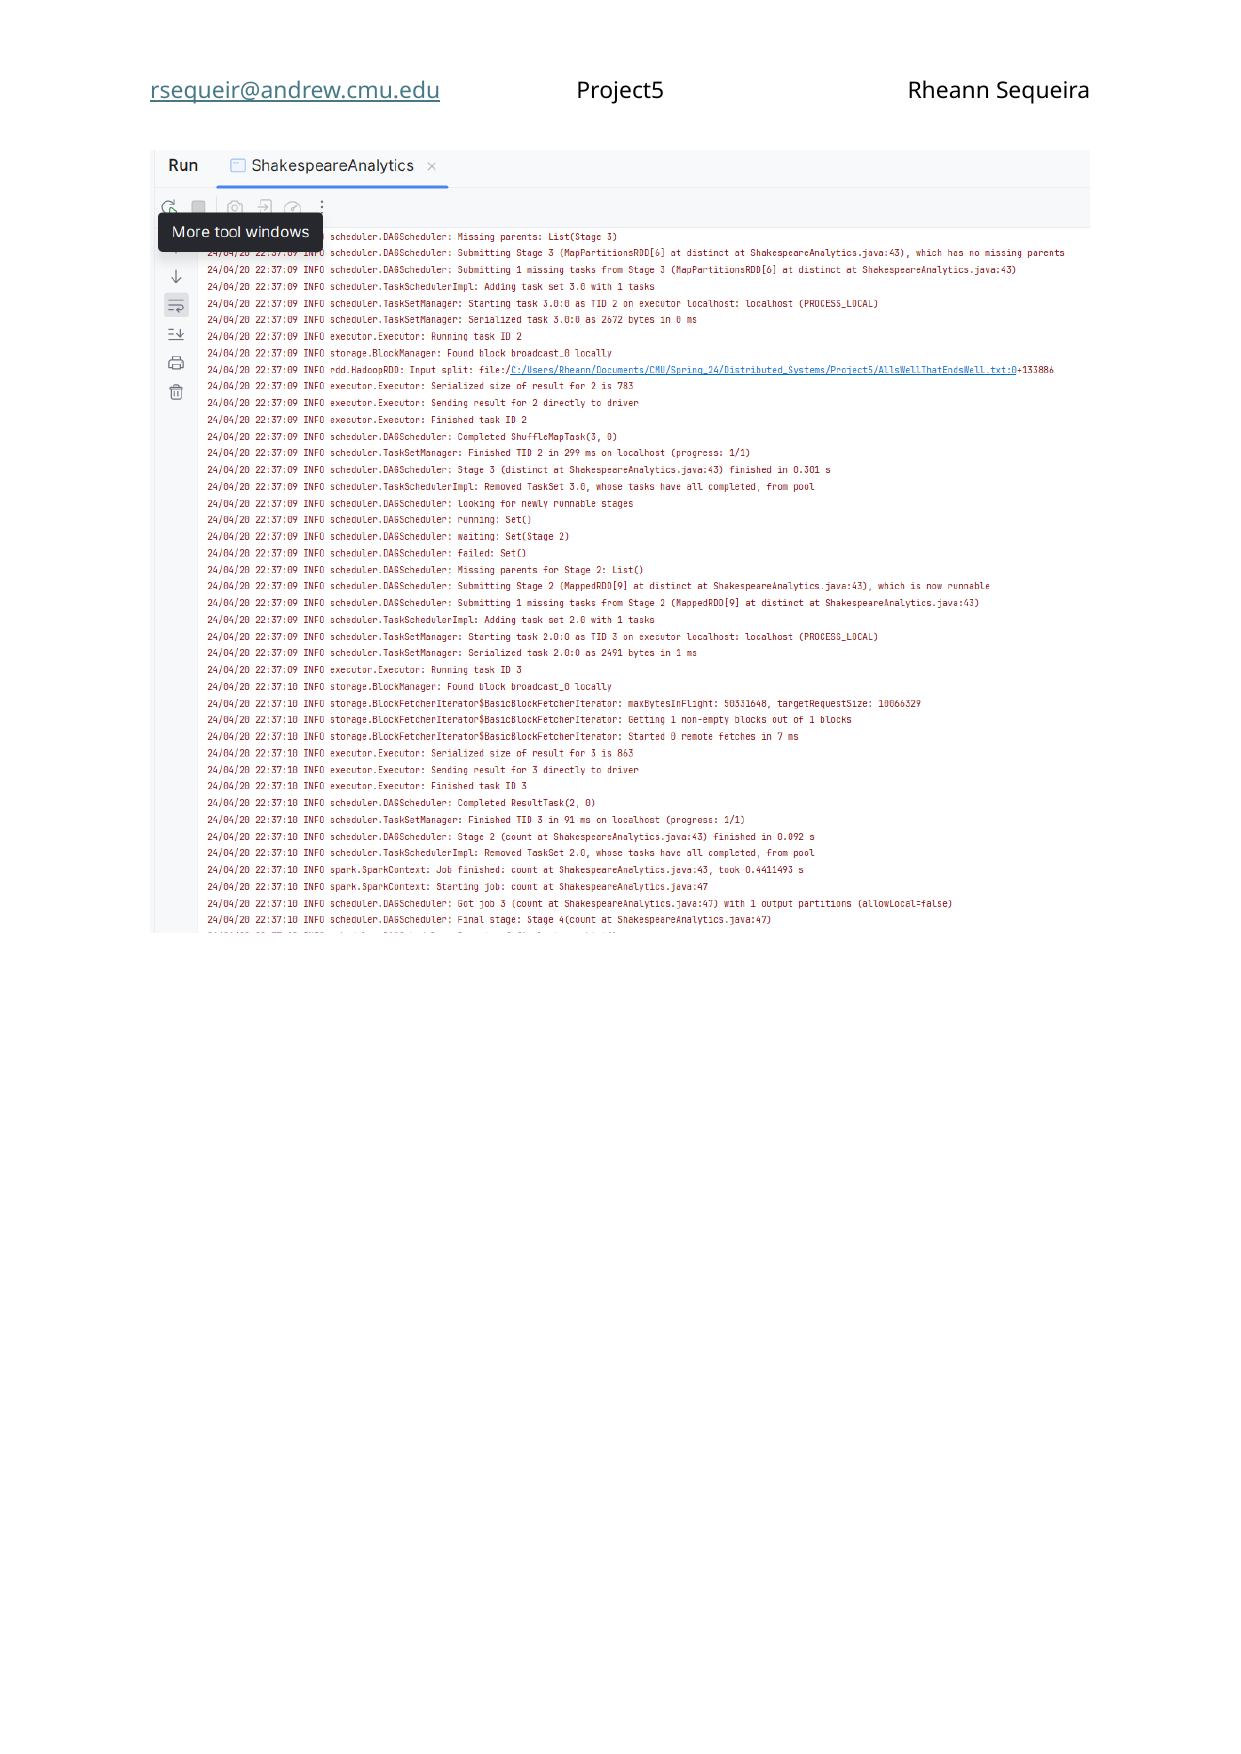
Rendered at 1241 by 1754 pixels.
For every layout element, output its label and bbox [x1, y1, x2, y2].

picture [150, 150, 1091, 933]
